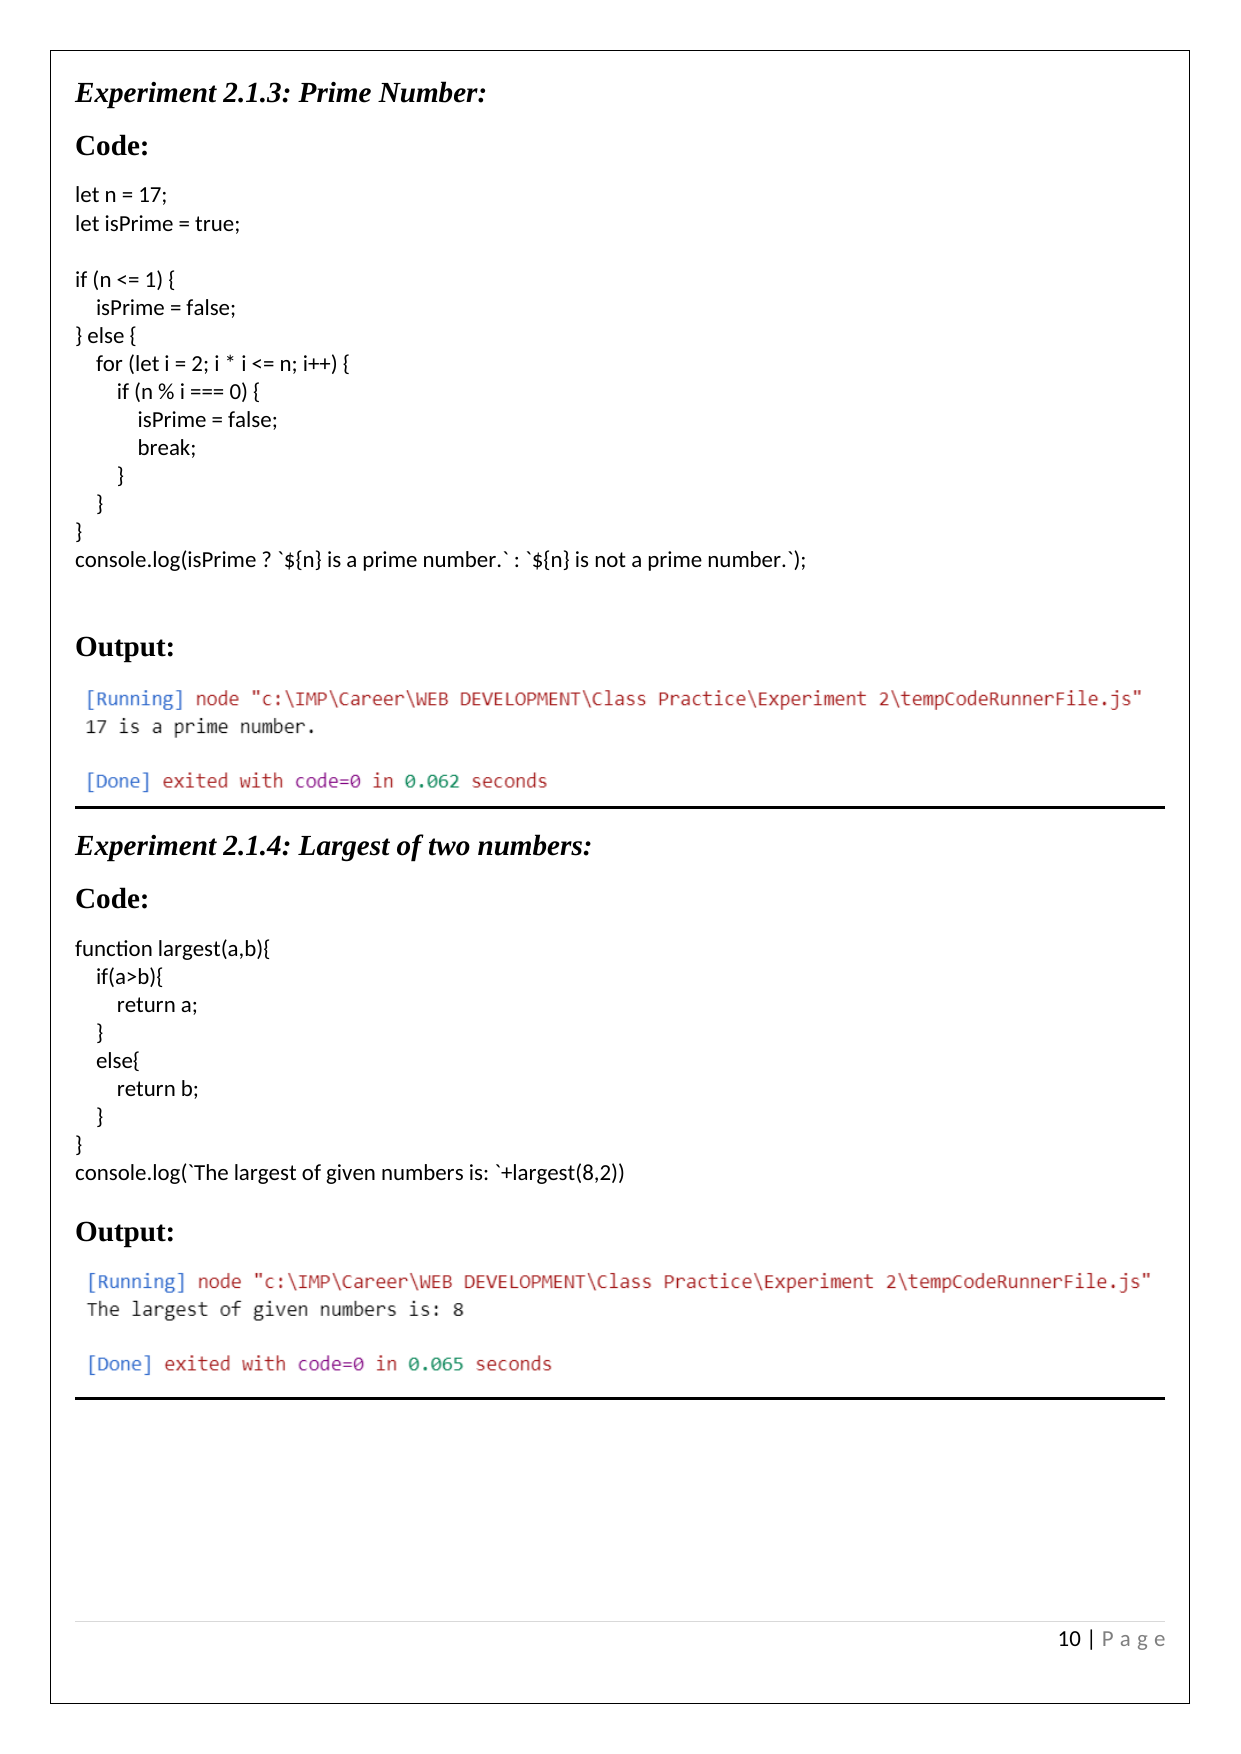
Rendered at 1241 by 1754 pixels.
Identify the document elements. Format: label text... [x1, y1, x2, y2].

text Code: [75, 128, 1165, 161]
text let isPrime = true; [75, 209, 1165, 237]
text } else { [75, 321, 1165, 349]
text for (let i = 2; i * i <= n; i++) { [75, 349, 1165, 377]
text console.log(isPrime ? `${n} is a prime number.` : `${n} is not a prime number.`); [75, 545, 1165, 573]
text Output: [75, 629, 1165, 662]
text break; [75, 433, 1165, 461]
text else{ [75, 1046, 1165, 1074]
text isPrime = false; [75, 405, 1165, 433]
text if (n % i === 0) { [75, 377, 1165, 405]
text } [75, 517, 1165, 545]
text } [75, 461, 1165, 489]
text Output: [75, 1214, 1165, 1248]
text Code: [75, 881, 1165, 914]
text function largest(a,b){ [75, 934, 1165, 962]
picture [75, 681, 1166, 805]
text Experiment 2.1.4: Largest of two numbers: [75, 828, 1165, 862]
text } [75, 1130, 1165, 1158]
picture [75, 1266, 1166, 1396]
text return b; [75, 1074, 1165, 1102]
text } [75, 489, 1165, 517]
text return a; [75, 990, 1165, 1018]
text let n = 17; [75, 181, 1165, 209]
text Experiment 2.1.3: Prime Number: [75, 75, 1165, 108]
text } [75, 1102, 1165, 1130]
text if(a>b){ [75, 962, 1165, 990]
text isPrime = false; [75, 293, 1165, 321]
text if (n <= 1) { [75, 265, 1165, 293]
text console.log(`The largest of given numbers is: `+largest(8,2)) [75, 1158, 1165, 1186]
text } [75, 1018, 1165, 1046]
